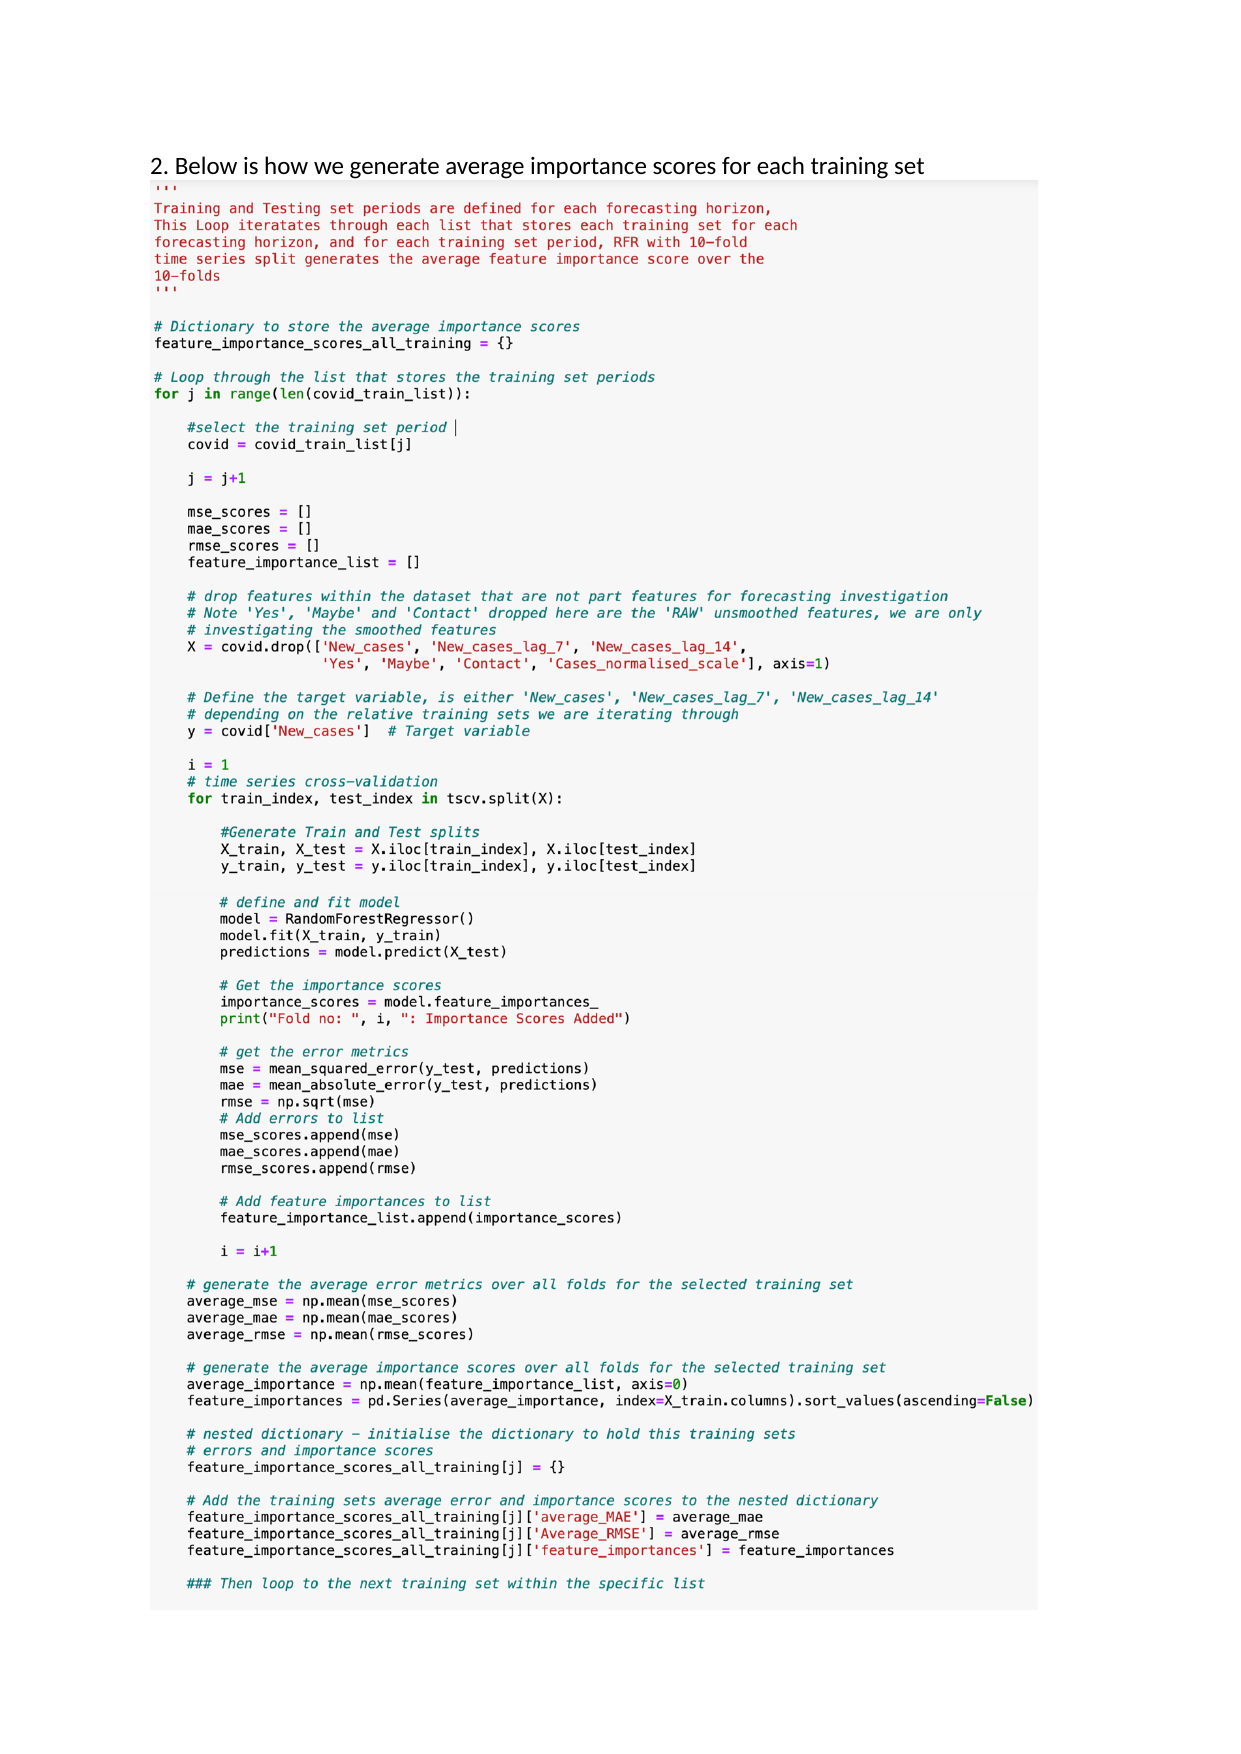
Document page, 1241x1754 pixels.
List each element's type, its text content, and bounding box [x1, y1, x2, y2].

text 2. Below is how we generate average importance scores for each training set [150, 150, 1090, 181]
picture [150, 180, 1039, 1610]
